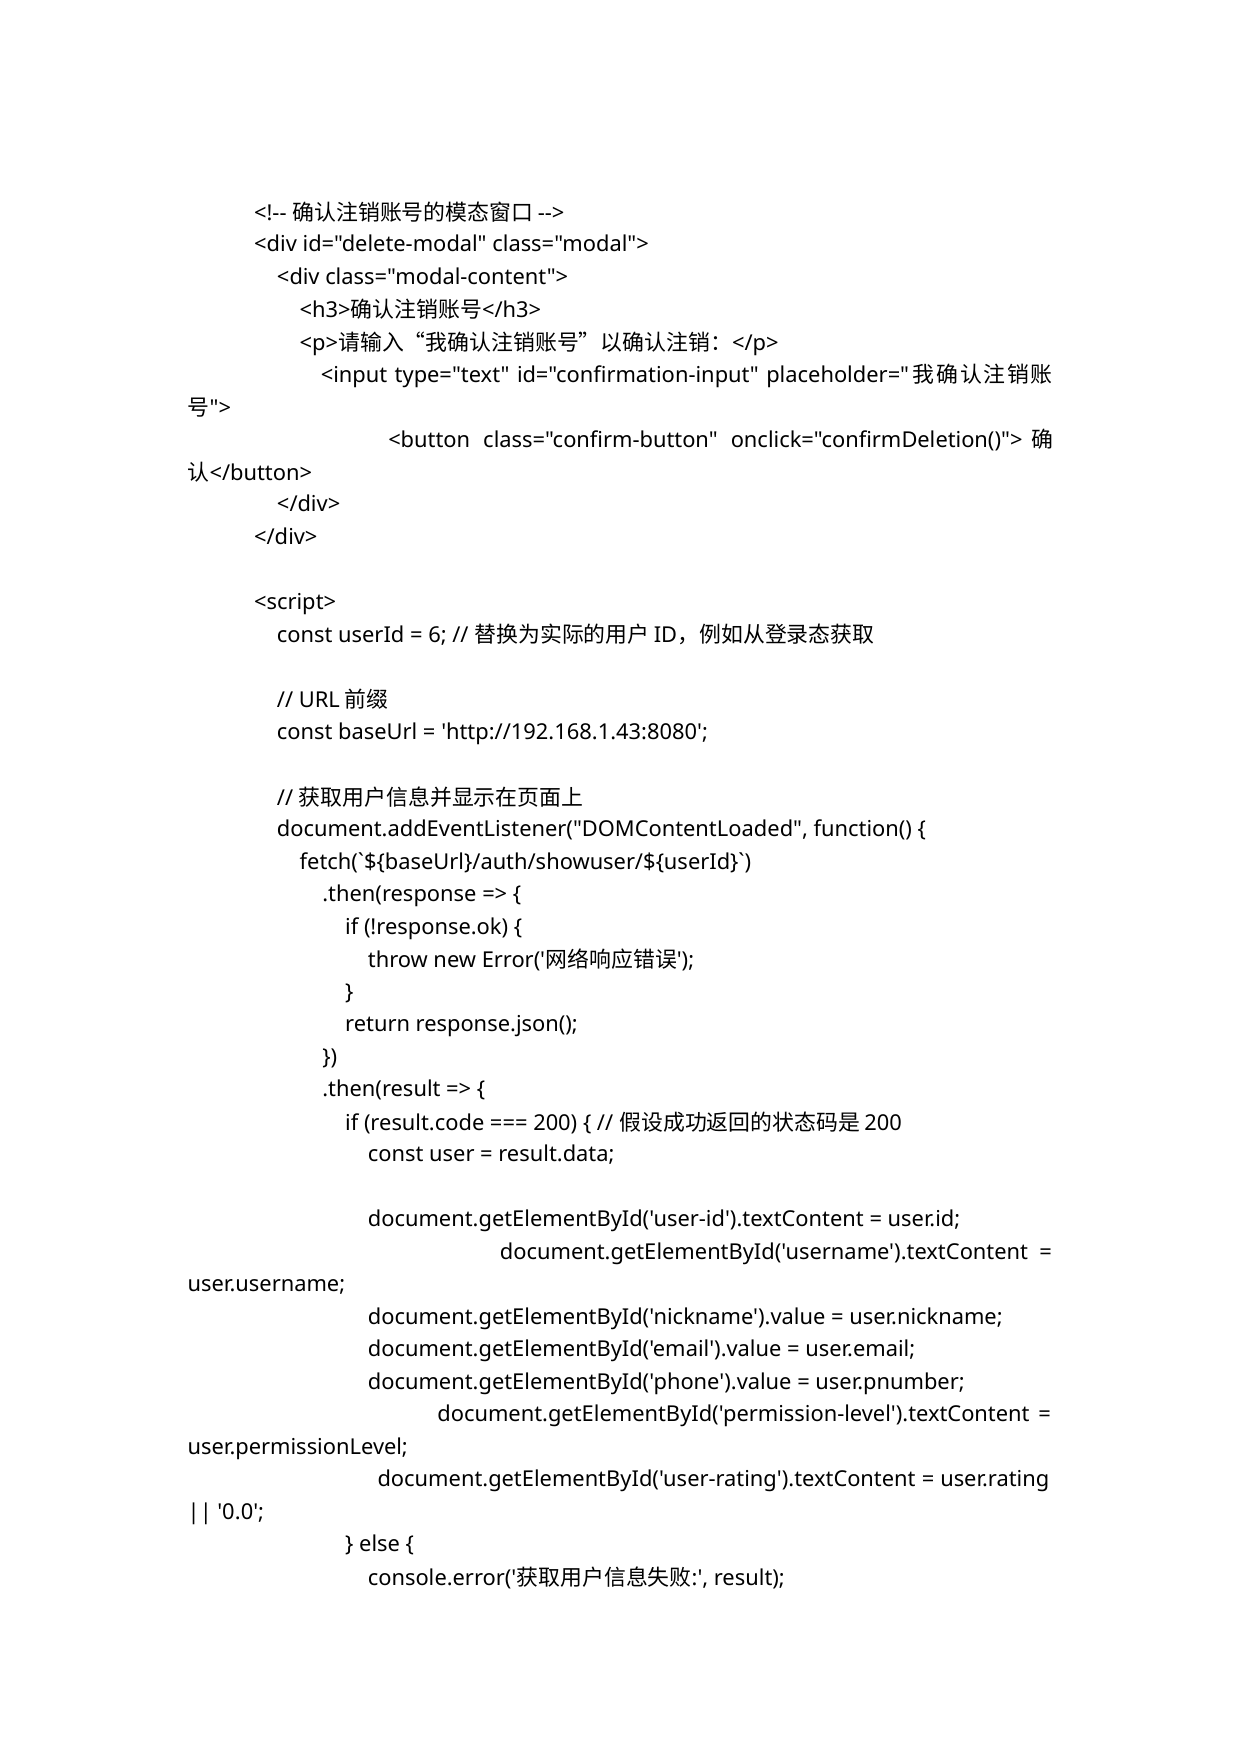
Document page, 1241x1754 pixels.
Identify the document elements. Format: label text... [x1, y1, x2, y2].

text <input type="text" id="confirmation-input" placeholder="我确认注销账号"> [187, 357, 1053, 422]
text document.getElementById('nickname').value = user.nickname; [187, 1299, 1053, 1332]
text }) [187, 1039, 1053, 1072]
text document.getElementById('user-rating').textContent = user.rating || '0.0'; [187, 1462, 1053, 1527]
text <div id="delete-modal" class="modal"> [187, 227, 1053, 259]
text .then(result => { [187, 1072, 1053, 1104]
text document.getElementById('email').value = user.email; [187, 1332, 1053, 1364]
text document.getElementById('username').textContent = user.username; [187, 1234, 1053, 1299]
text const userId = 6; // 替换为实际的用户ID，例如从登录态获取 [187, 617, 1053, 649]
text <script> [187, 584, 1053, 617]
text } else { [187, 1527, 1053, 1559]
text <button class="confirm-button" onclick="confirmDeletion()">确认</button> [187, 422, 1053, 487]
text fetch(`${baseUrl}/auth/showuser/${userId}`) [187, 844, 1053, 877]
text .then(response => { [187, 877, 1053, 909]
text const user = result.data; [187, 1137, 1053, 1169]
text if (!response.ok) { [187, 909, 1053, 942]
text document.getElementById('user-id').textContent = user.id; [187, 1202, 1053, 1234]
text document.getElementById('permission-level').textContent = user.permissionLevel; [187, 1397, 1053, 1462]
text </div> [187, 487, 1053, 519]
text if (result.code === 200) { // 假设成功返回的状态码是200 [187, 1104, 1053, 1137]
text <div class="modal-content"> [187, 259, 1053, 292]
text // 获取用户信息并显示在页面上 [187, 779, 1053, 812]
text document.getElementById('phone').value = user.pnumber; [187, 1364, 1053, 1397]
text // URL前缀 [187, 682, 1053, 714]
text </div> [187, 519, 1053, 552]
text document.addEventListener("DOMContentLoaded", function() { [187, 812, 1053, 844]
text <p>请输入“我确认注销账号”以确认注销：</p> [187, 324, 1053, 357]
text console.error('获取用户信息失败:', result); [187, 1559, 1053, 1592]
text const baseUrl = 'http://192.168.1.43:8080'; [187, 714, 1053, 747]
text <h3>确认注销账号</h3> [187, 292, 1053, 324]
text } [187, 974, 1053, 1007]
text throw new Error('网络响应错误'); [187, 942, 1053, 974]
text <!-- 确认注销账号的模态窗口 --> [187, 194, 1053, 227]
text return response.json(); [187, 1007, 1053, 1039]
